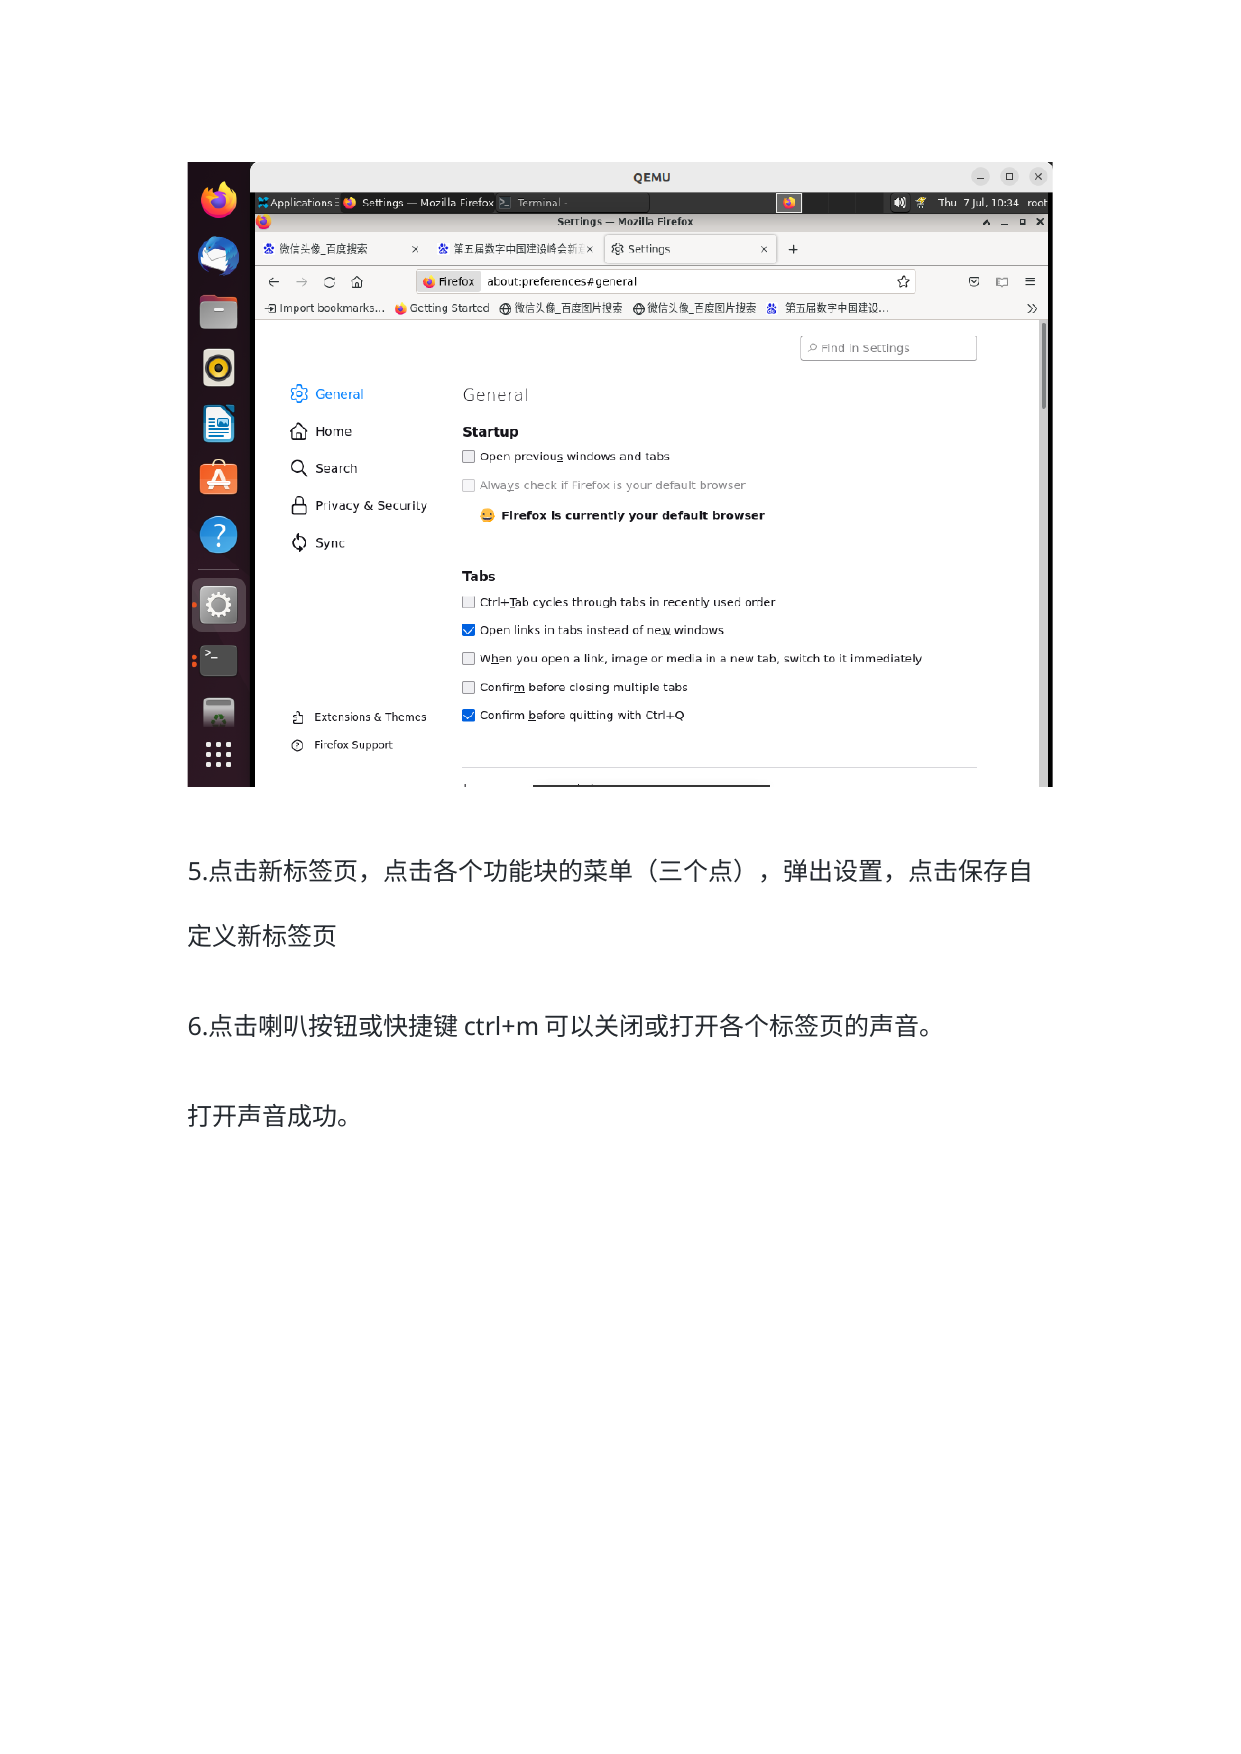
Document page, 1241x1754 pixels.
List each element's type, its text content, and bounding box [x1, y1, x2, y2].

text 打开声音成功。 [187, 1082, 1053, 1147]
text 6.点击喇叭按钮或快捷键ctrl+m可以关闭或打开各个标签页的声音。 [187, 992, 1053, 1057]
picture [187, 162, 1053, 787]
text 5.点击新标签页，点击各个功能块的菜单（三个点），弹出设置，点击保存自定义新标签页 [187, 837, 1053, 967]
